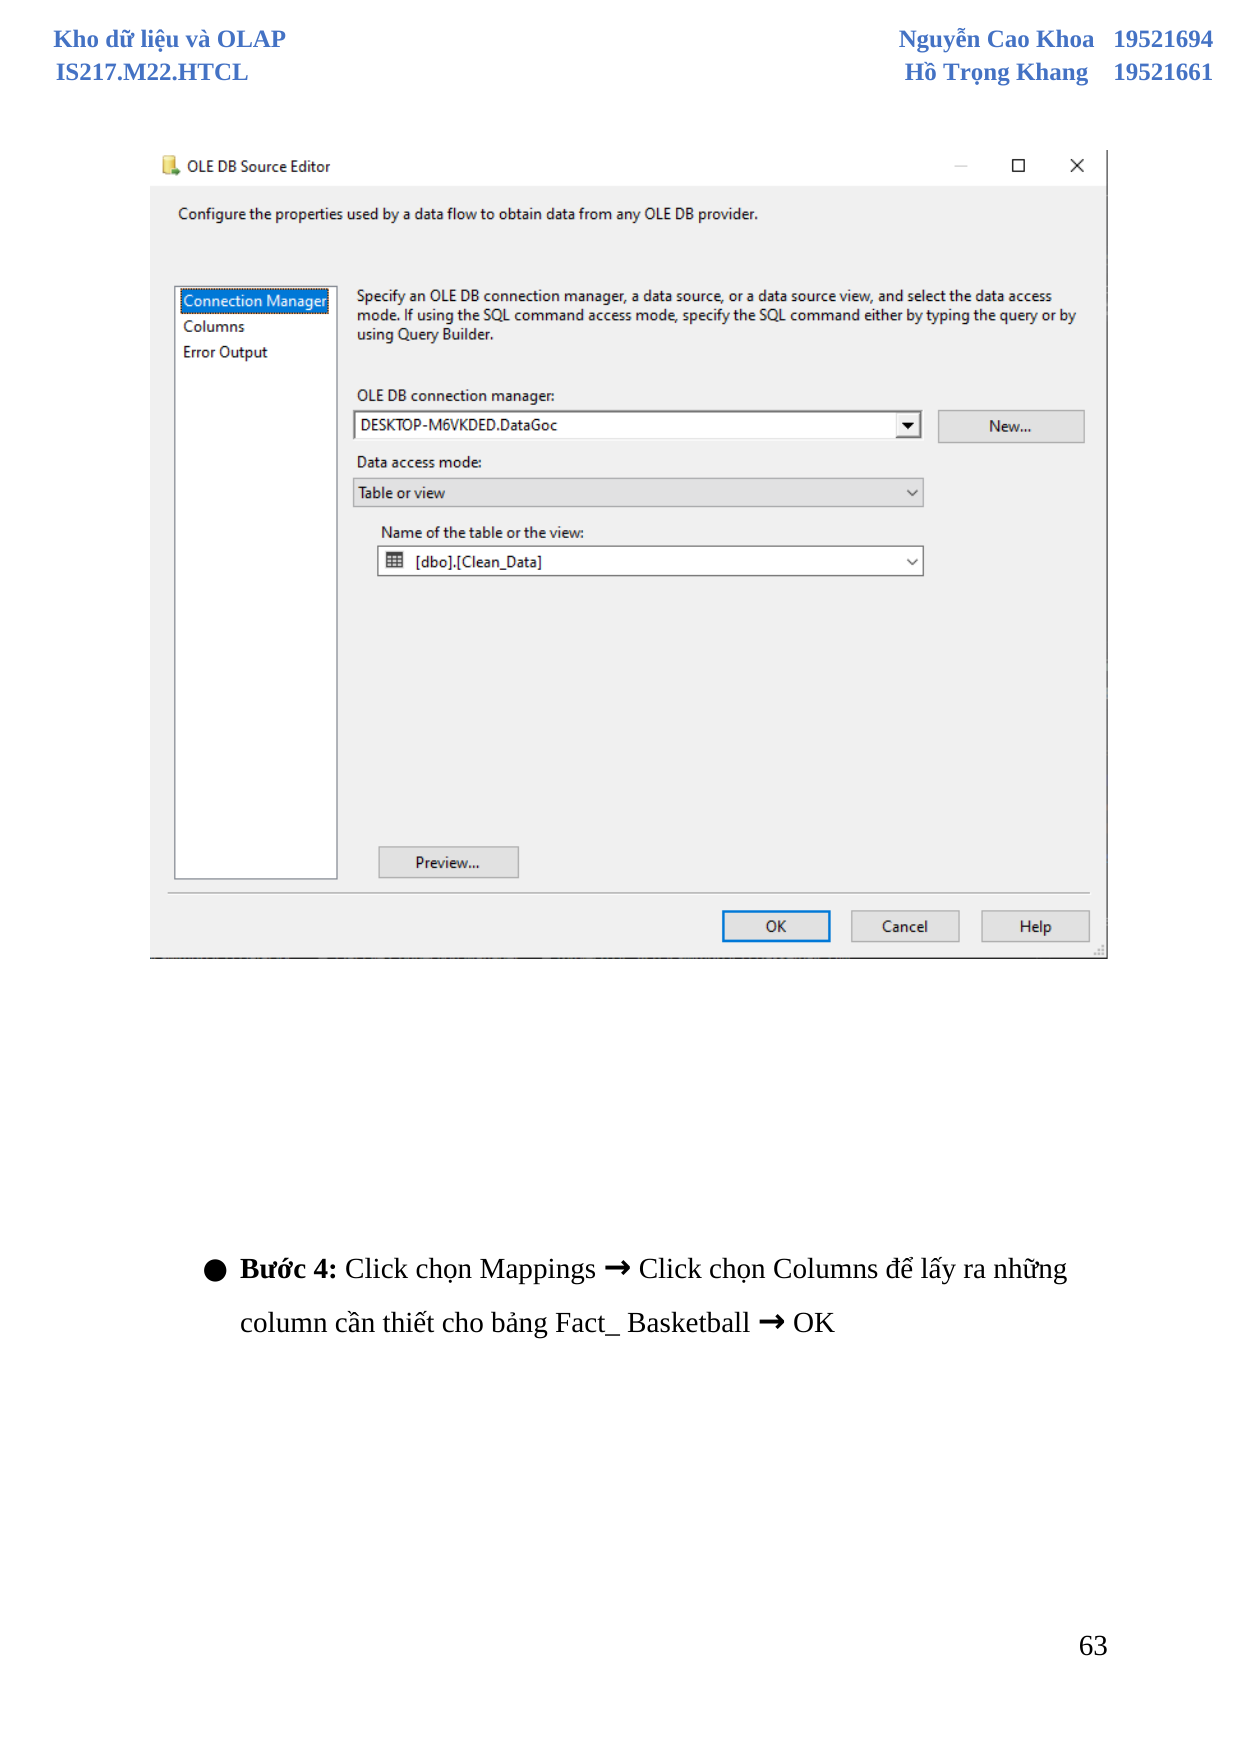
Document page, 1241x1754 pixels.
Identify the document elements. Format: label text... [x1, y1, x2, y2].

picture [150, 150, 1108, 959]
list Bước 4: Click chọn Mappings Click chọn Columns để lấy ra những column cần thiết cho bảng Fact_ Basketball OK [202, 1236, 1107, 1343]
